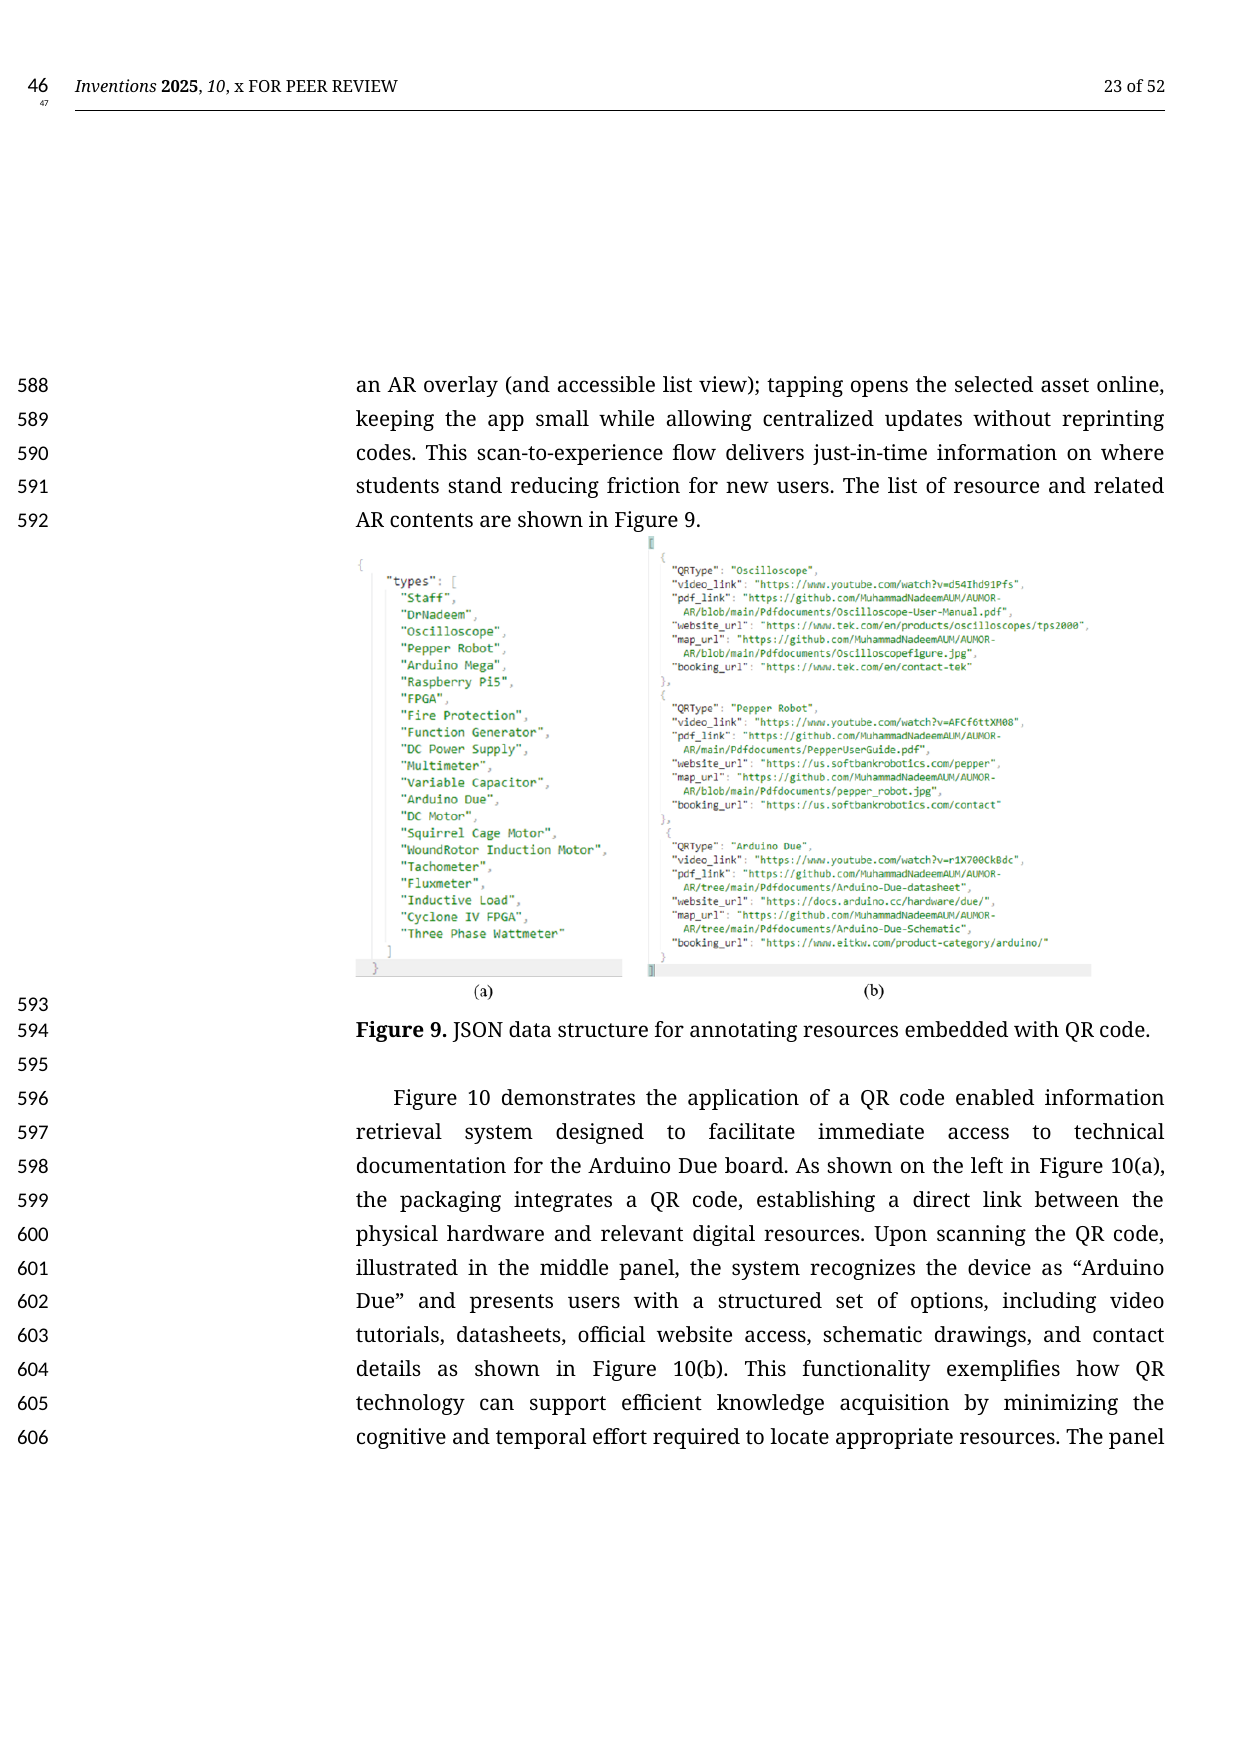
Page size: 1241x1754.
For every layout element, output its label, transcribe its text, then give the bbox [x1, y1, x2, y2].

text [356, 367, 1165, 537]
text Figure 9. JSON data structure for annotating resources embedded with QR code. [356, 1012, 1165, 1046]
picture [355, 536, 1092, 1011]
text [356, 1080, 1165, 1454]
